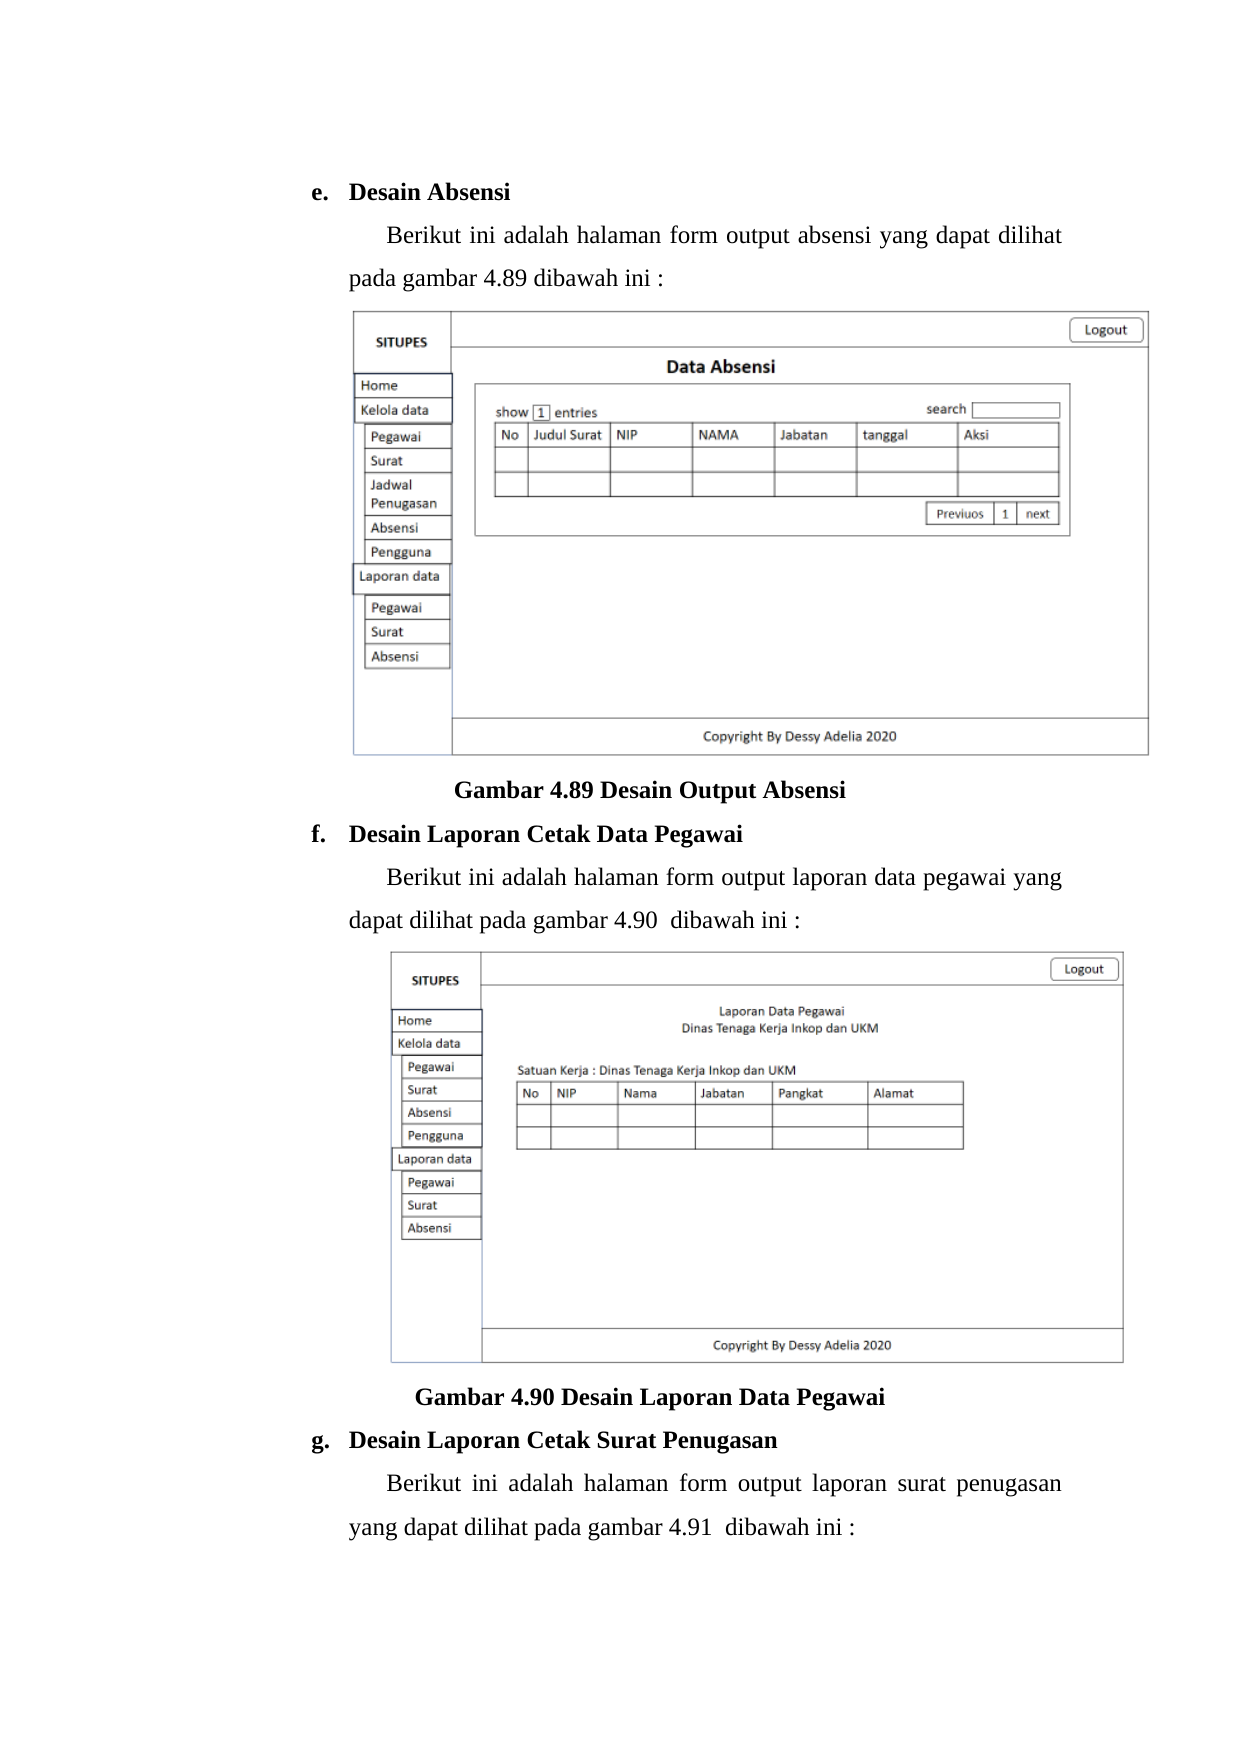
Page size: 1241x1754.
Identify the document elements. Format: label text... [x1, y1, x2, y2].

list Berikut ini adalah halaman form output laporan surat penugasan yang dapat dilihat pada gambar 4.91 dibawah ini : [349, 1468, 1063, 1540]
list Berikut ini adalah halaman form output laporan data pegawai yang dapat dilihat pada gambar 4.90 dibawah ini : [349, 862, 1063, 934]
picture [386, 948, 1132, 1369]
list Desain Absensi [311, 177, 1063, 206]
text Gambar 4.89 Desain Output Absensi [236, 776, 1063, 804]
picture [348, 306, 1158, 762]
list Berikut ini adalah halaman form output absensi yang dapat dilihat pada gambar 4.89 dibawah ini : [349, 220, 1063, 292]
list Desain Laporan Cetak Data Pegawai [311, 819, 1063, 847]
list Desain Laporan Cetak Surat Penugasan [311, 1425, 1063, 1454]
text Gambar 4.90 Desain Laporan Data Pegawai [236, 1382, 1063, 1411]
